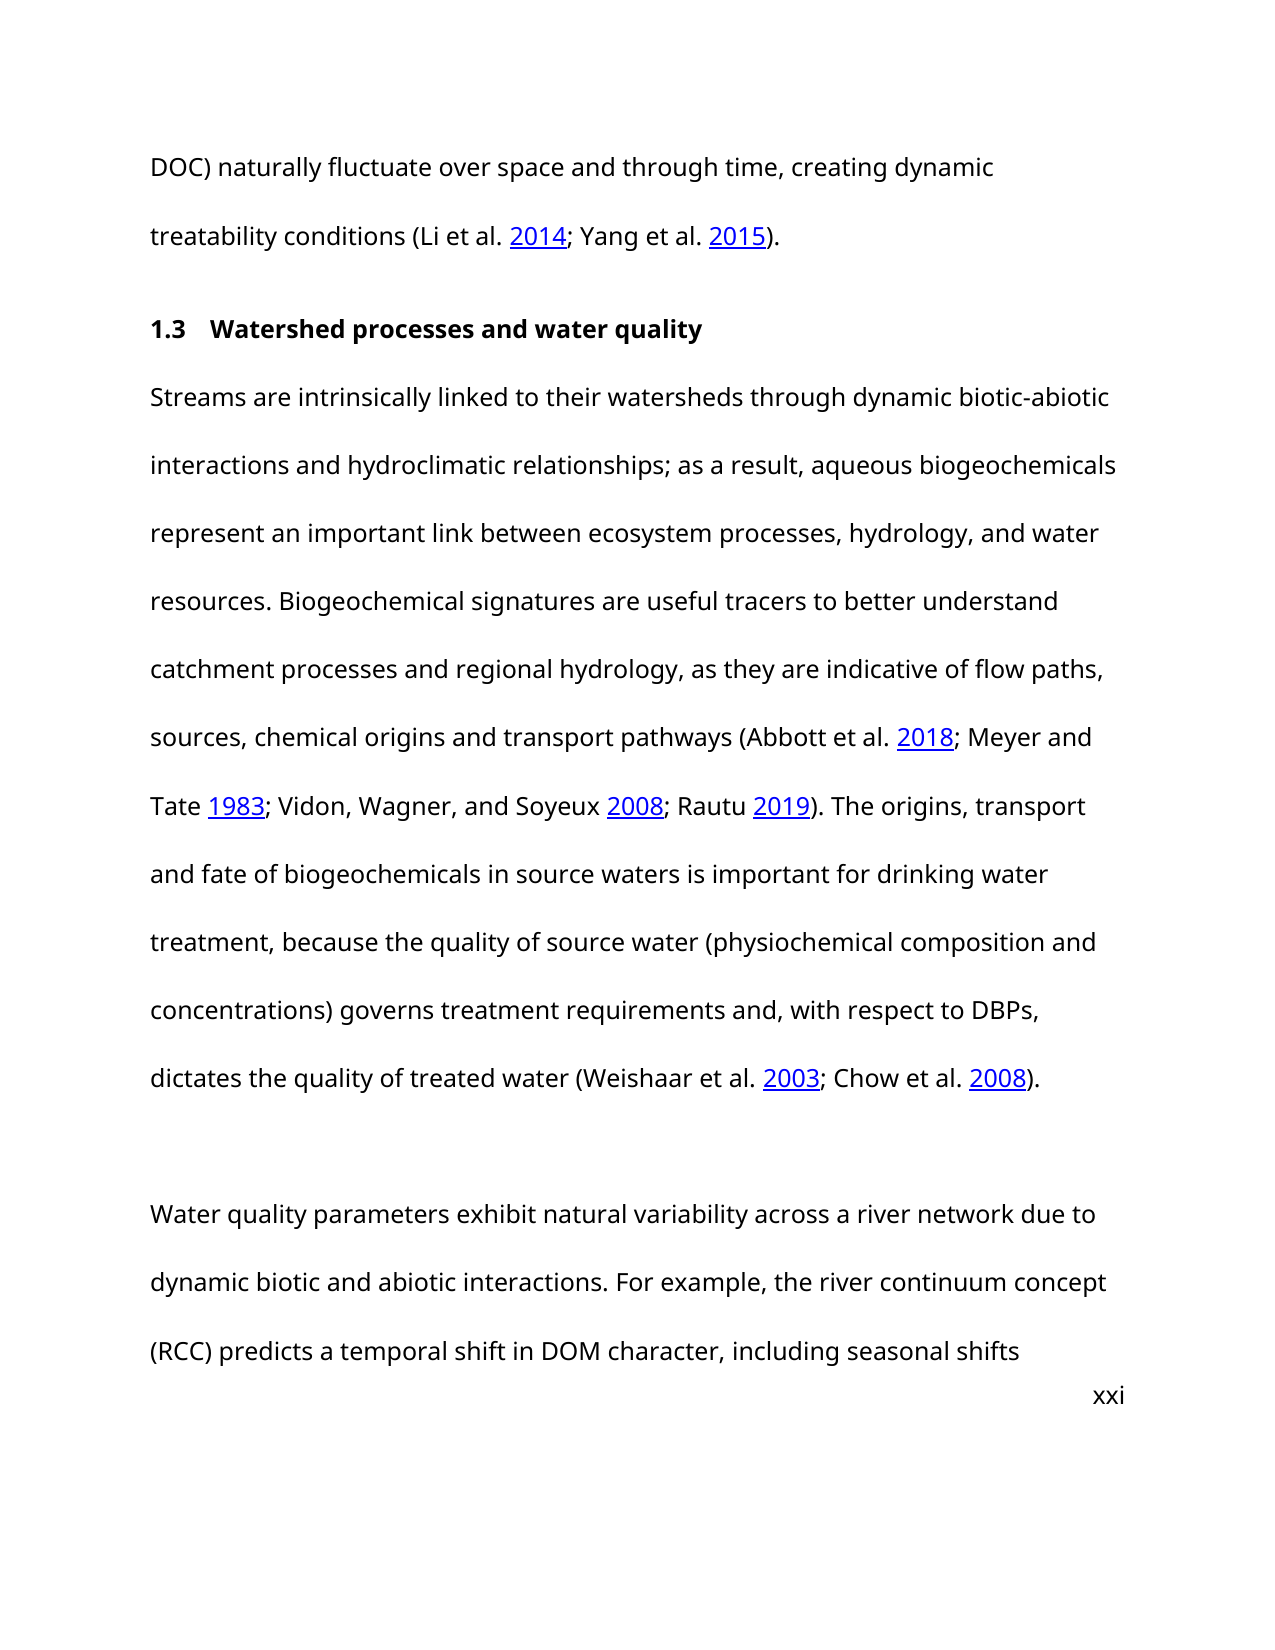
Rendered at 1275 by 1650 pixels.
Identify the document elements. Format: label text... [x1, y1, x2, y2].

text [150, 1197, 1125, 1367]
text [150, 150, 1125, 252]
subtitle Watershed processes and water quality [150, 311, 1125, 345]
text Streams are intrinsically linked to their watersheds through dynamic biotic-abiotic interactions and hydroclimatic relationships; as a result, aqueous biogeochemicals represent an important link between ecosystem processes, hydrology, and water resources. Biogeochemical signatures are useful tracers to better understand catchment processes and regional hydrology, as they are indicative of flow paths, sources, chemical origins and transport pathways (Abbott et al. 2018; Meyer and Tate 1983; Vidon, Wagner, and Soyeux 2008; Rautu 2019). The origins, transport and fate of biogeochemicals in source waters is important for drinking water treatment, because the quality of source water (physiochemical composition and concentrations) governs treatment requirements and, with respect to DBPs, dictates the quality of treated water (Weishaar et al. 2003; Chow et al. 2008). [150, 379, 1125, 1095]
